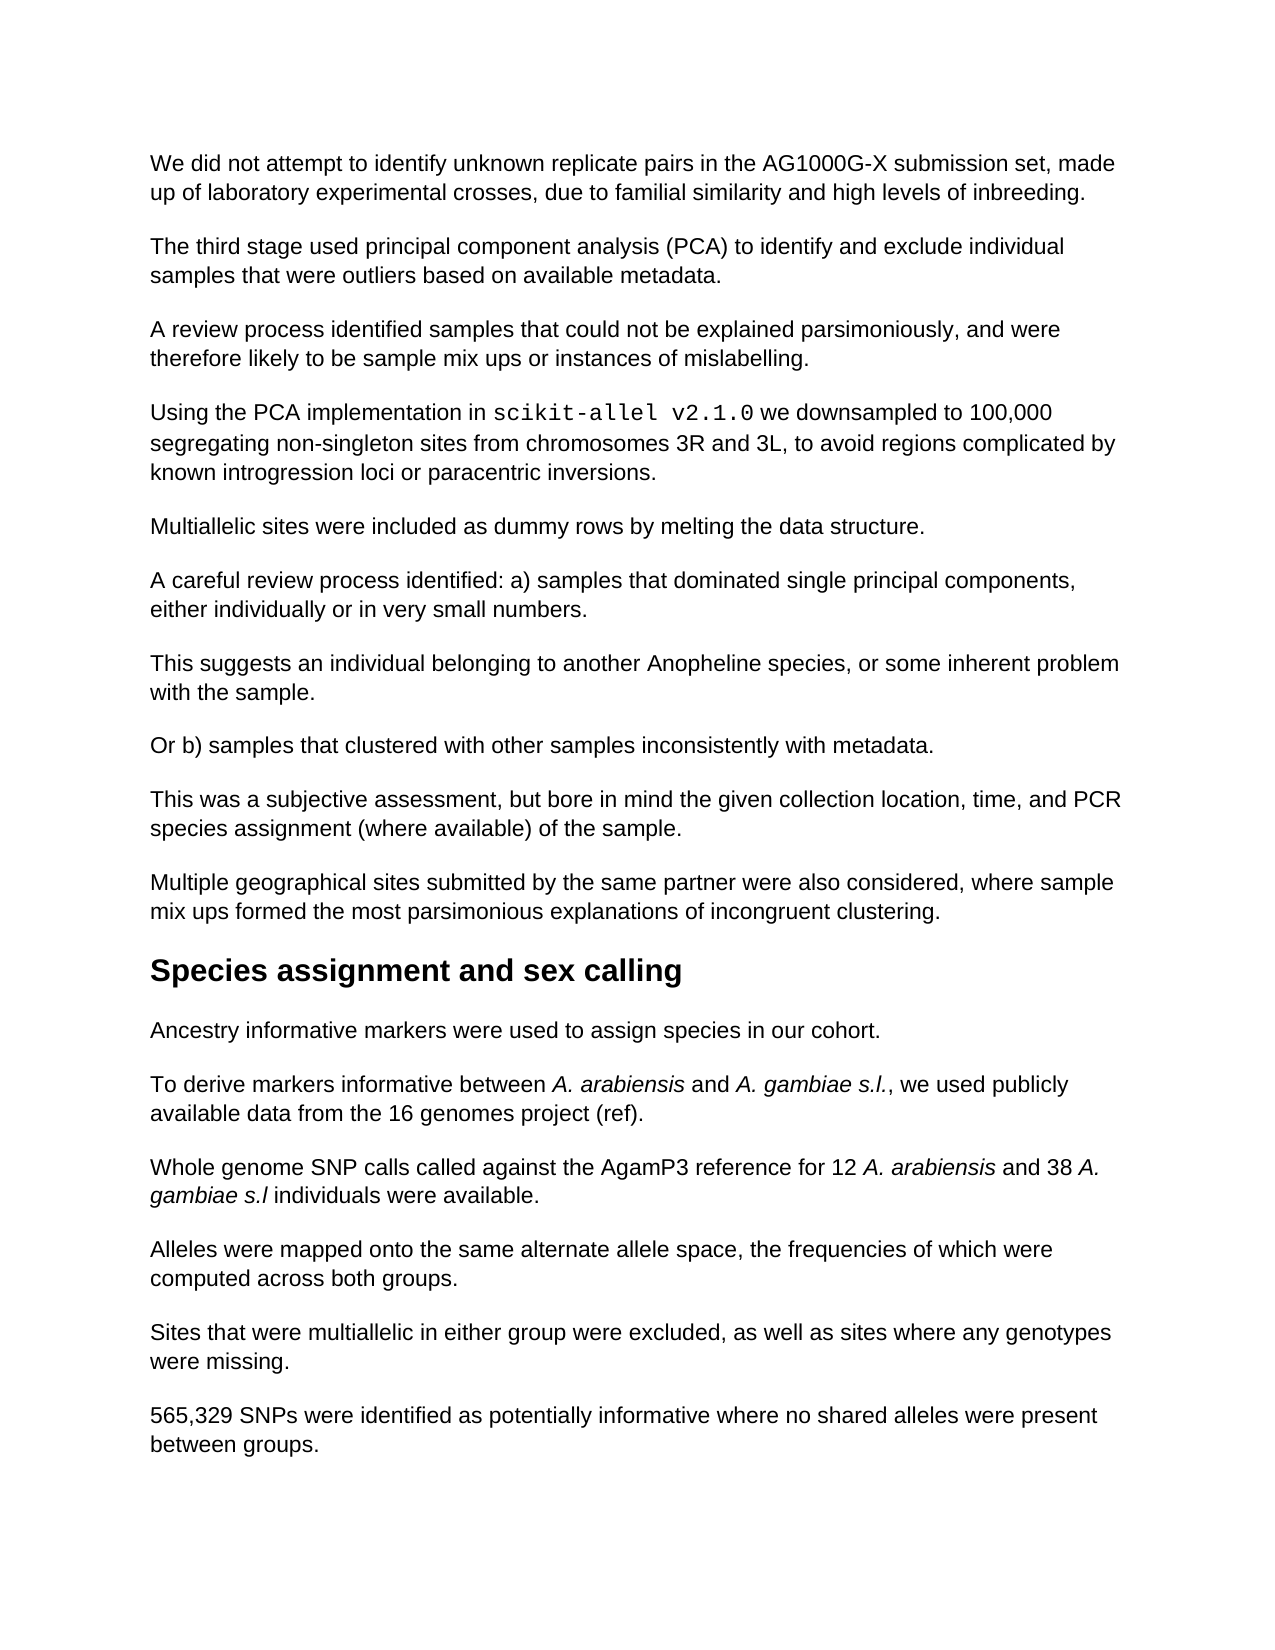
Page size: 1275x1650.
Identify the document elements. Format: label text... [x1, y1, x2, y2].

text Multiallelic sites were included as dummy rows by melting the data structure. [150, 513, 1125, 539]
text Multiple geographical sites submitted by the same partner were also considered, where sample mix ups formed the most parsimonious explanations of incongruent clustering. [150, 869, 1125, 924]
text To derive markers informative between A. arabiensis and A. gambiae s.l., we used publicly available data from the 16 genomes project (ref). [150, 1071, 1125, 1126]
text We did not attempt to identify unknown replicate pairs in the AG1000G-X submission set, made up of laboratory experimental crosses, due to familial similarity and high levels of inbreeding. [150, 150, 1125, 205]
text The third stage used principal component analysis (PCA) to identify and exclude individual samples that were outliers based on available metadata. [150, 233, 1125, 288]
subtitle Species assignment and sex calling [150, 952, 1125, 988]
text A review process identified samples that could not be explained parsimoniously, and were therefore likely to be sample mix ups or instances of mislabelling. [150, 316, 1125, 371]
text Ancestry informative markers were used to assign species in our cohort. [150, 1017, 1125, 1043]
text Alleles were mapped onto the same alternate allele space, the frequencies of which were computed across both groups. [150, 1236, 1125, 1292]
text Or b) samples that clustered with other samples inconsistently with metadata. [150, 732, 1125, 759]
text Using the PCA implementation in scikit-allel v2.1.0 we downsampled to 100,000 segregating non-singleton sites from chromosomes 3R and 3L, to avoid regions complicated by known introgression loci or paracentric inversions. [150, 399, 1125, 485]
text A careful review process identified: a) samples that dominated single principal components, either individually or in very small numbers. [150, 567, 1125, 622]
text 565,329 SNPs were identified as potentially informative where no shared alleles were present between groups. [150, 1402, 1125, 1458]
text This was a subjective assessment, but bore in mind the given collection location, time, and PCR species assignment (where available) of the sample. [150, 786, 1125, 842]
text Whole genome SNP calls called against the AgamP3 reference for 12 A. arabiensis and 38 A. gambiae s.l individuals were available. [150, 1153, 1125, 1209]
text This suggests an individual belonging to another Anopheline species, or some inherent problem with the sample. [150, 649, 1125, 705]
text Sites that were multiallelic in either group were excluded, as well as sites where any genotypes were missing. [150, 1319, 1125, 1375]
